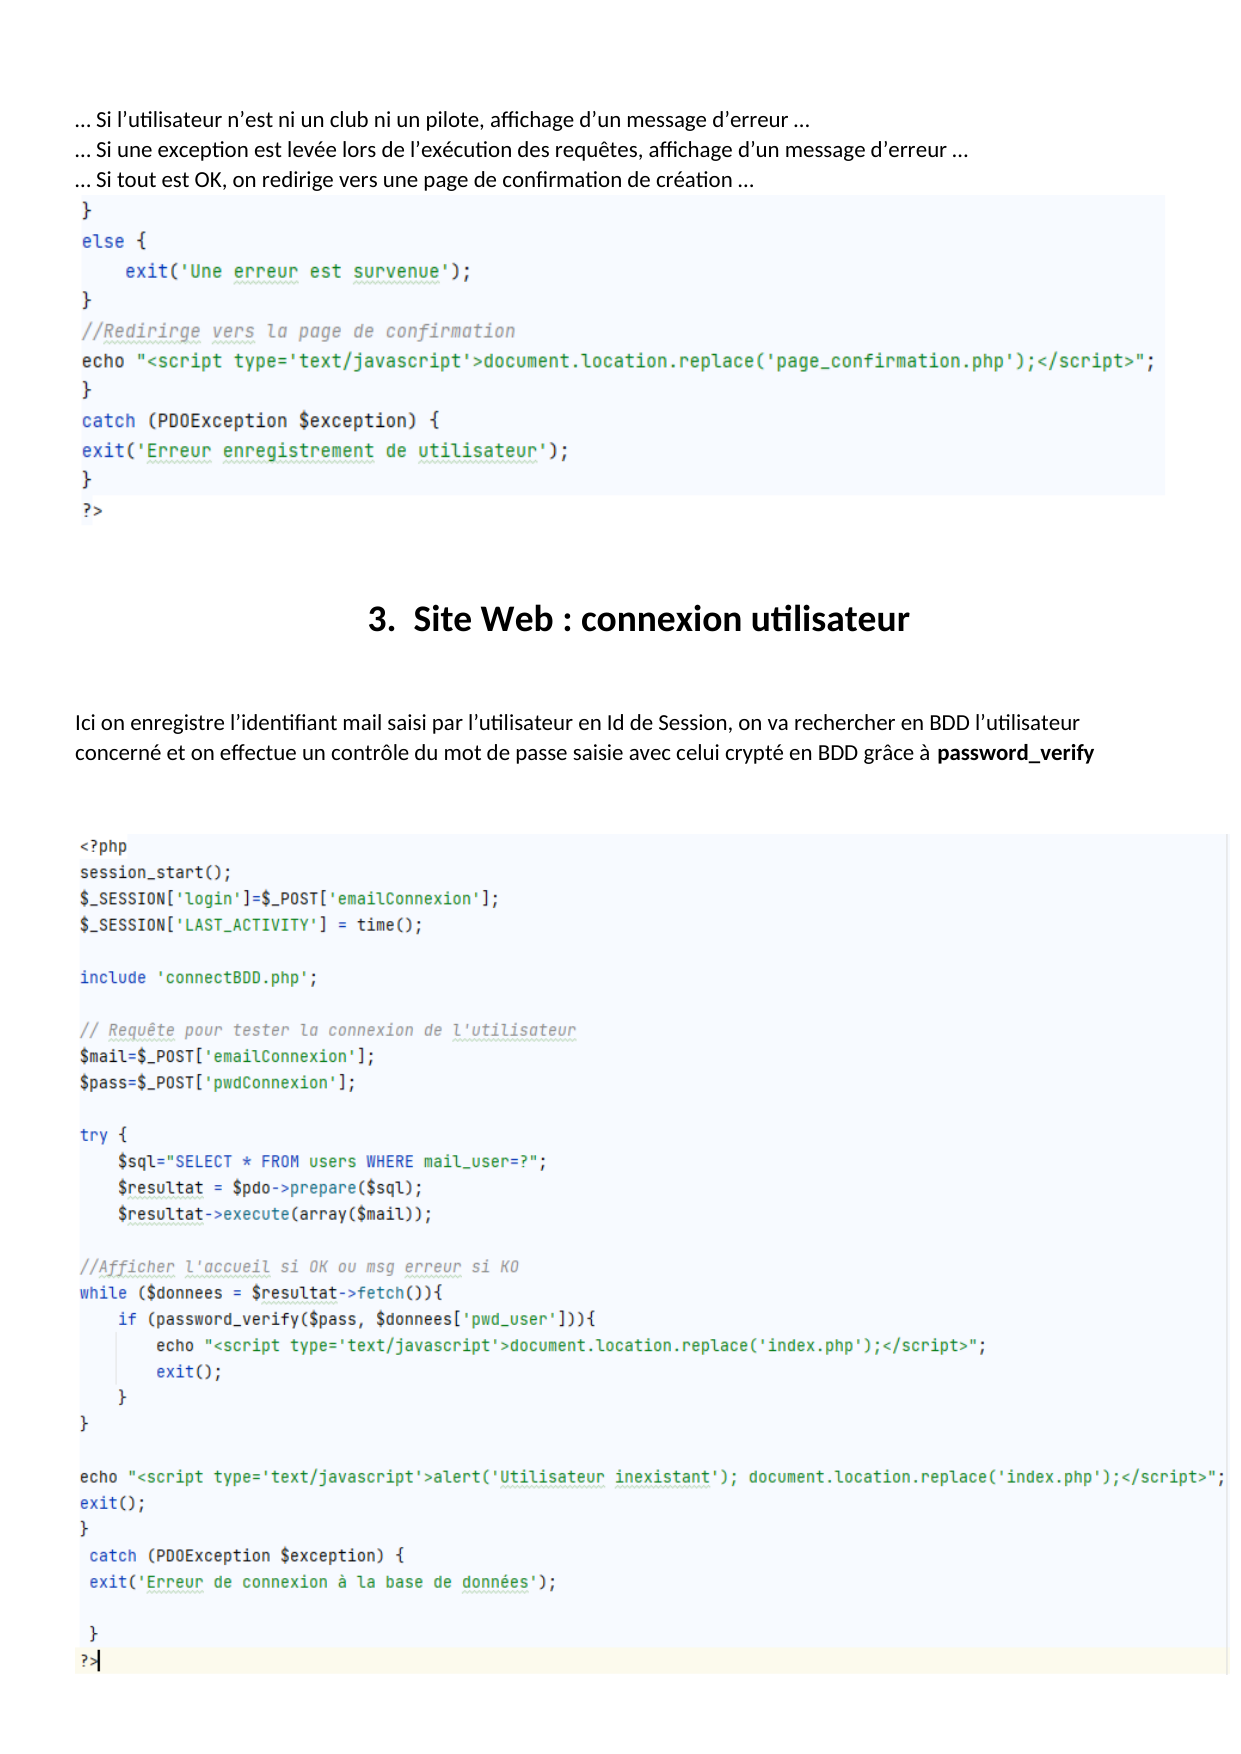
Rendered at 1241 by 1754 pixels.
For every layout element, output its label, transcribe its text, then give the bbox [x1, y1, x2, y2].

list … Si l’utilisateur n’est ni un club ni un pilote, affichage d’un message d’erreur … [75, 105, 1165, 133]
picture [75, 195, 1166, 532]
list Site Web : connexion utilisateur [112, 595, 1165, 641]
list … Si une exception est levée lors de l’exécution des requêtes, affichage d’un message d’erreur … [75, 135, 1165, 163]
list … Si tout est OK, on redirige vers une page de confirmation de création … [75, 166, 1165, 194]
text Ici on enregistre l’identifiant mail saisi par l’utilisateur en Id de Session, on va rechercher en BDD l’utilisateur concerné et on effectue un contrôle du mot de passe saisie avec celui crypté en BDD grâce à password_verify [75, 708, 1165, 766]
picture [75, 834, 1230, 1675]
